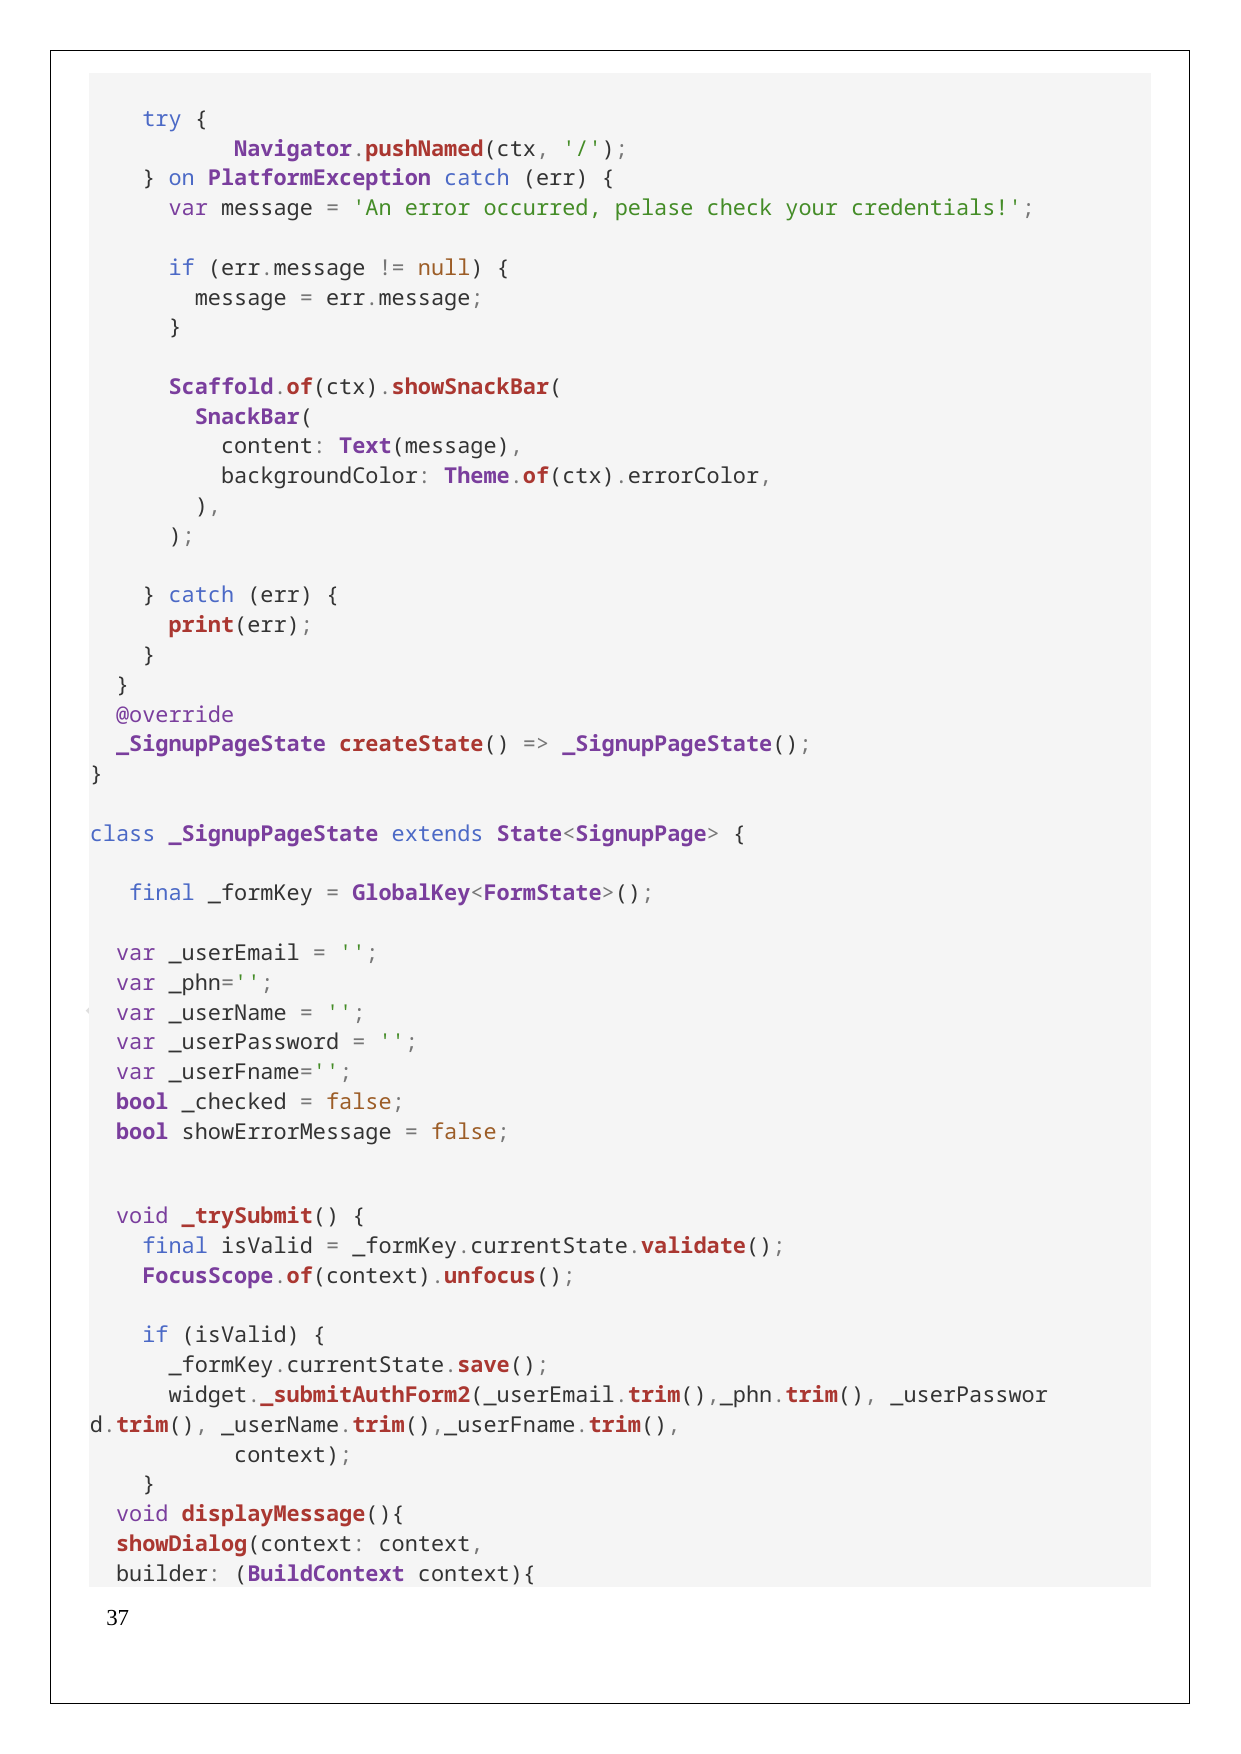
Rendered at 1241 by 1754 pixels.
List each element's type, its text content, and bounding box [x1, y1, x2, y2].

text FocusScope.of(context).unfocus(); [89, 1260, 1151, 1289]
text bool _checked = false; [89, 1086, 1151, 1116]
text var _userFname=''; [89, 1056, 1151, 1086]
text bool showErrorMessage = false; [89, 1116, 1151, 1145]
text _formKey.currentState.save(); [89, 1349, 1151, 1379]
text } on PlatformException catch (err) { [89, 162, 1151, 192]
text showDialog(context: context, [89, 1528, 1151, 1558]
text Scaffold.of(ctx).showSnackBar( [89, 371, 1151, 401]
text SnackBar( [89, 401, 1151, 430]
text var message = 'An error occurred, pelase check your credentials!'; [89, 192, 1151, 222]
text ); [89, 520, 1151, 549]
text } catch (err) { [89, 579, 1151, 609]
text var _userName = ''; [89, 996, 1151, 1026]
text try { [89, 103, 1151, 132]
text final _formKey = GlobalKey<FormState>(); [89, 877, 1151, 907]
text @override [89, 698, 1151, 728]
text context); [89, 1438, 1151, 1468]
text if (err.message != null) { [89, 252, 1151, 281]
text ), [89, 490, 1151, 520]
text content: Text(message), [89, 430, 1151, 460]
text Navigator.pushNamed(ctx, '/'); [89, 132, 1151, 162]
text class _SignupPageState extends State<SignupPage> { [89, 818, 1151, 847]
text } [89, 1468, 1151, 1498]
text backgroundColor: Theme.of(ctx).errorColor, [89, 460, 1151, 490]
text message = err.message; [89, 281, 1151, 311]
text } [89, 758, 1151, 788]
text var _userEmail = ''; [89, 937, 1151, 967]
text if (isValid) { [89, 1319, 1151, 1349]
text widget._submitAuthForm2(_userEmail.trim(),_phn.trim(), _userPassword.trim(), _userName.trim(),_userFname.trim(), [89, 1379, 1151, 1438]
text void _trySubmit() { [89, 1200, 1151, 1230]
text var _phn=''; [89, 967, 1151, 996]
text _SignupPageState createState() => _SignupPageState(); [89, 728, 1151, 758]
text var _userPassword = ''; [89, 1026, 1151, 1056]
text final isValid = _formKey.currentState.validate(); [89, 1230, 1151, 1260]
text } [89, 311, 1151, 341]
text print(err); [89, 609, 1151, 639]
text } [89, 669, 1151, 698]
text void displayMessage(){ [89, 1498, 1151, 1528]
text builder: (BuildContext context){ [89, 1558, 1151, 1587]
text } [89, 639, 1151, 669]
